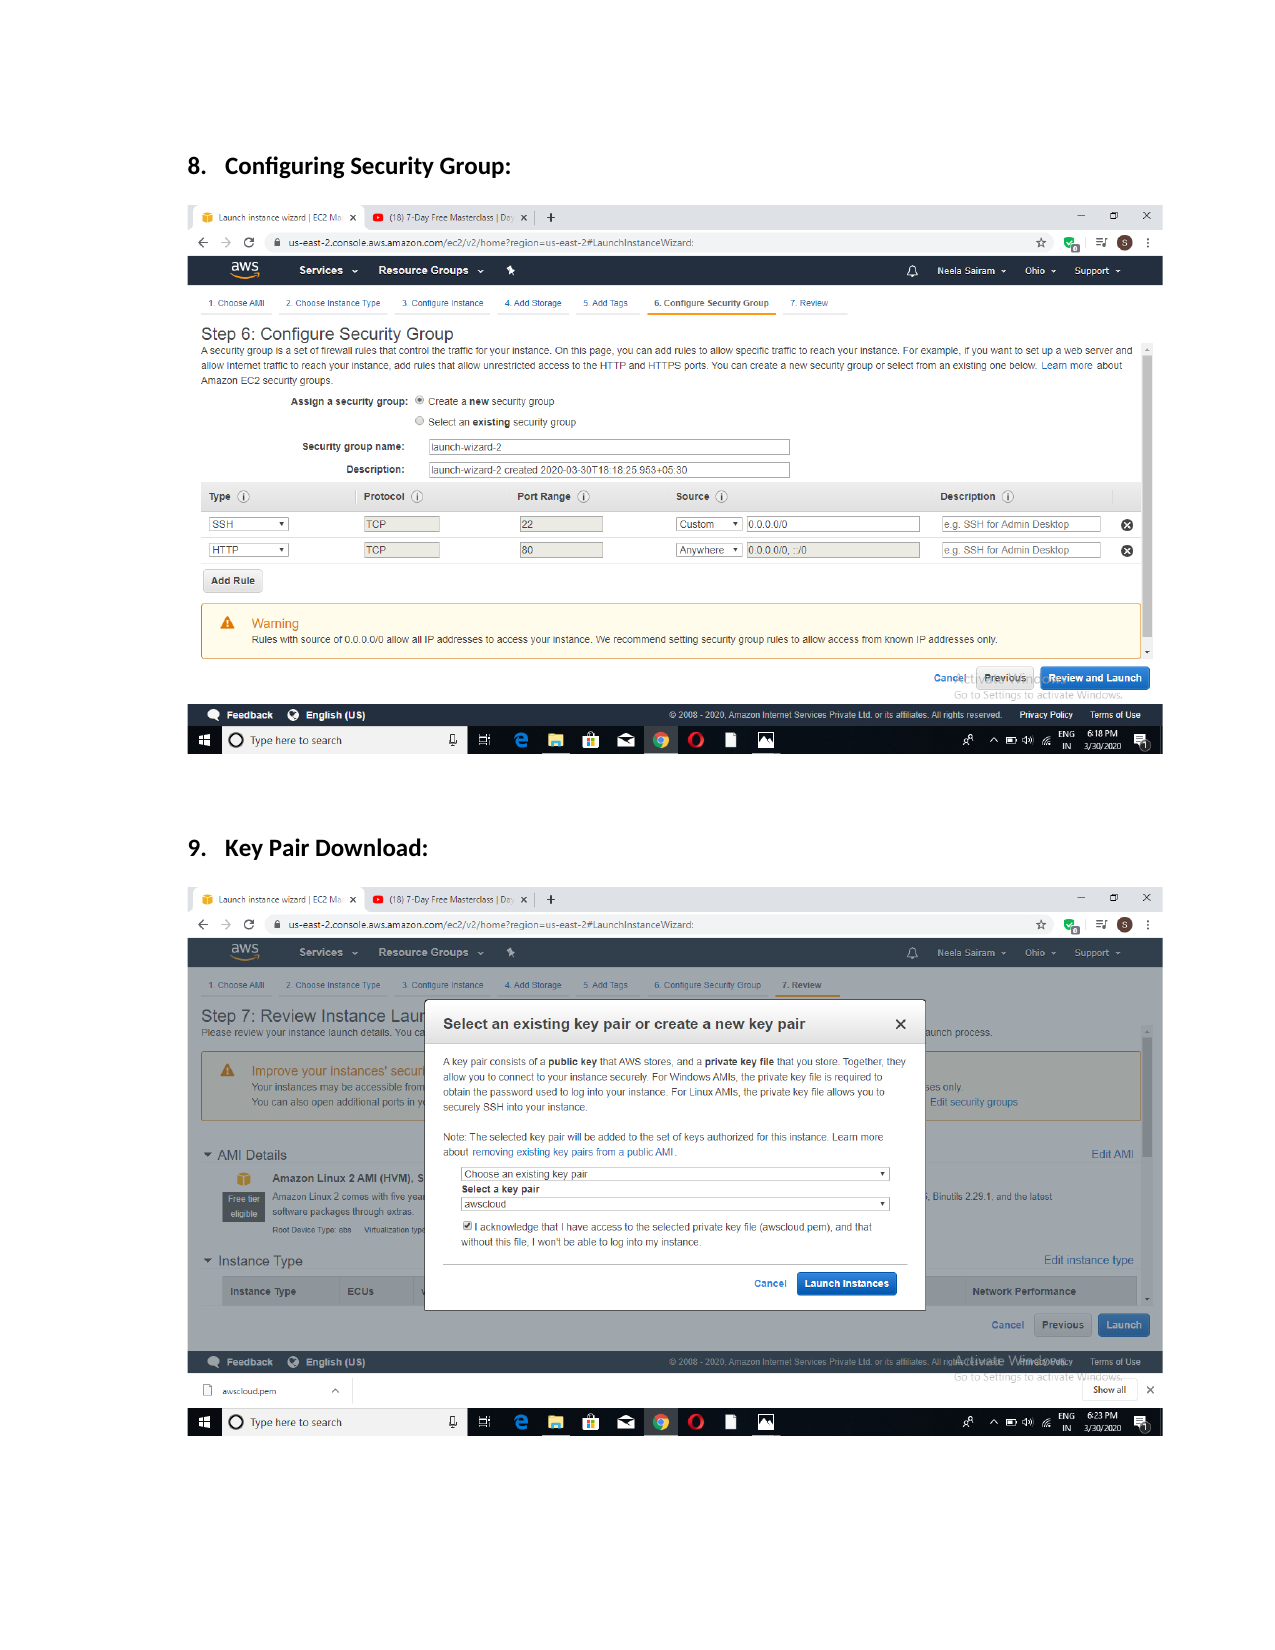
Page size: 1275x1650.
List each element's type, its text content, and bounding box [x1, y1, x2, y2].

list Key Pair Download: [187, 832, 1125, 862]
picture [187, 205, 1163, 754]
list Configuring Security Group: [187, 150, 1125, 181]
picture [187, 887, 1163, 1436]
